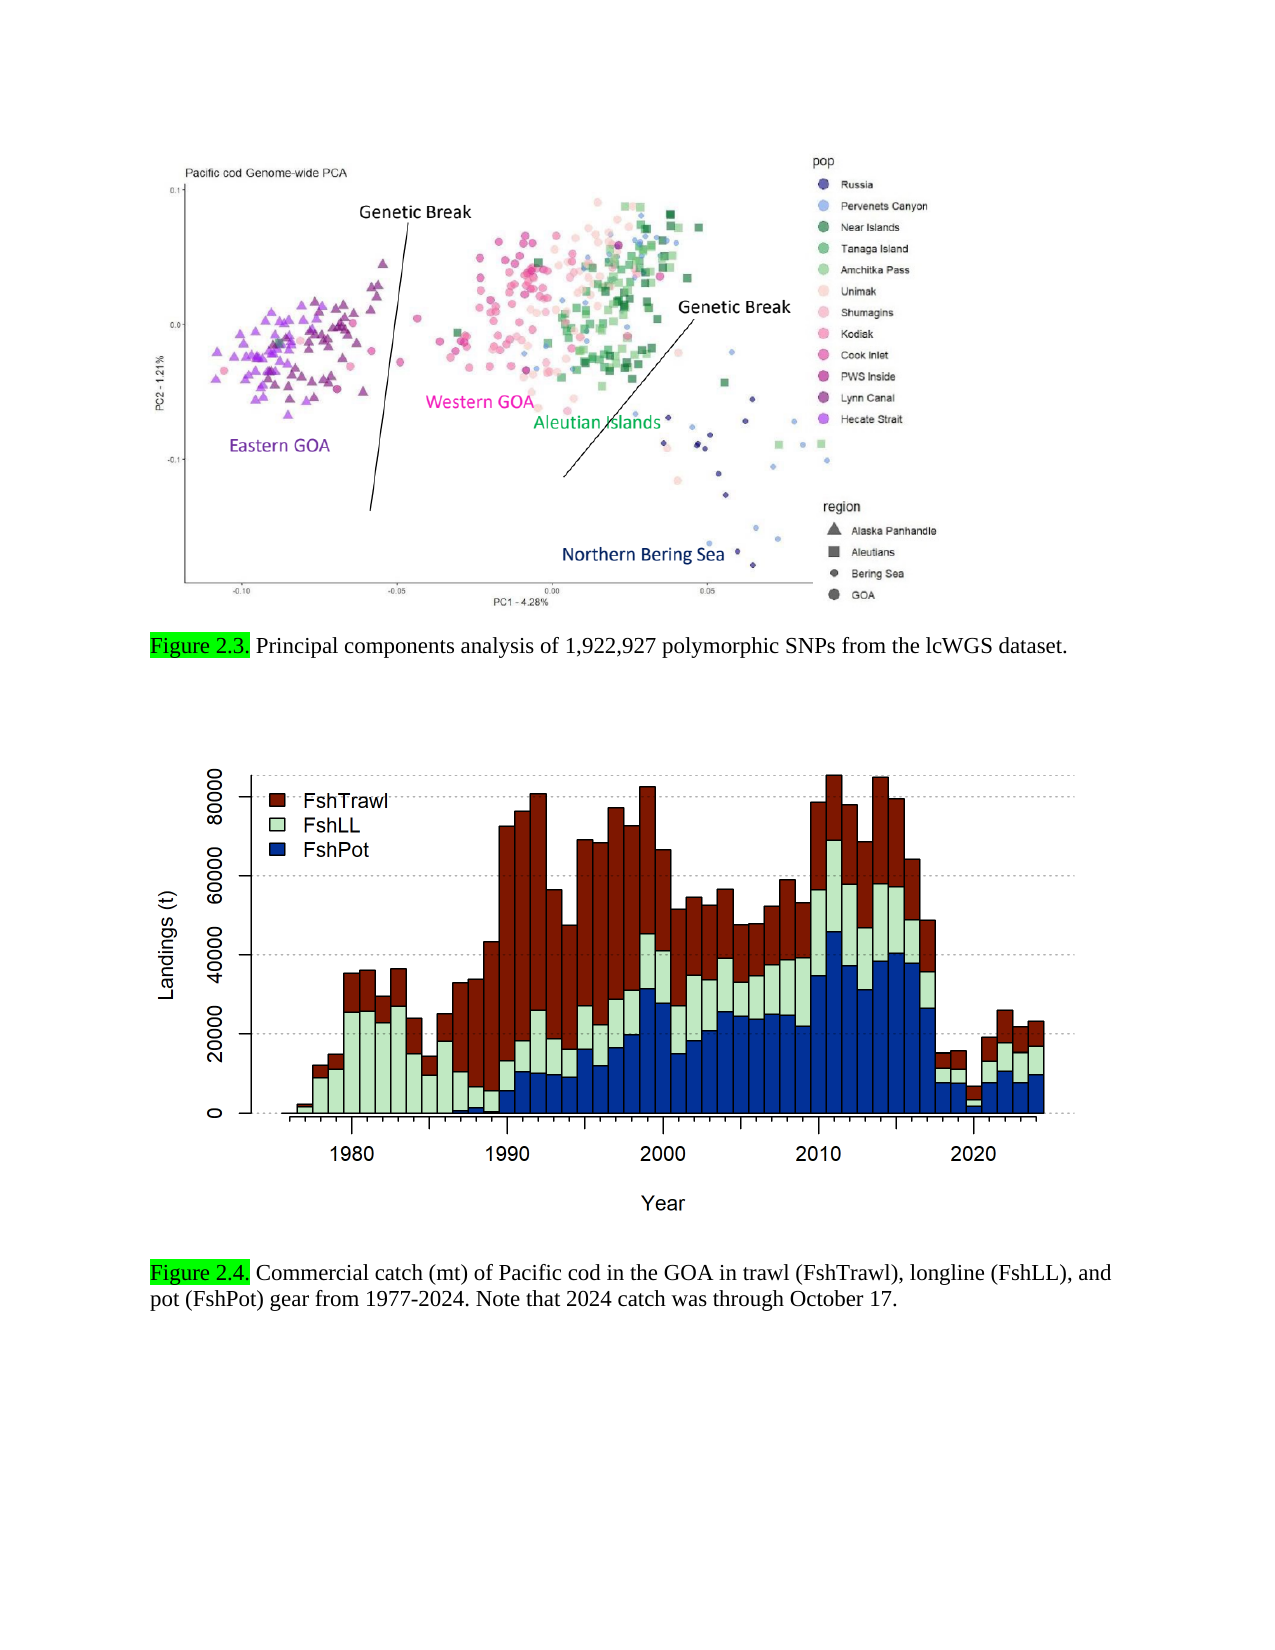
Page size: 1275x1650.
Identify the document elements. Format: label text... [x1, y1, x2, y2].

subtitle Figure 2.3. Principal components analysis of 1,922,927 polymorphic SNPs from the lcWGS dataset. [250, 632, 1125, 658]
subtitle Figure 2.4. Commercial catch (mt) of Pacific cod in the GOA in trawl (FshTrawl), longline (FshLL), and pot (FshPot) gear from 1977-2024. Note that 2024 catch was through October 17. [150, 1258, 1125, 1311]
picture [150, 674, 1125, 1242]
